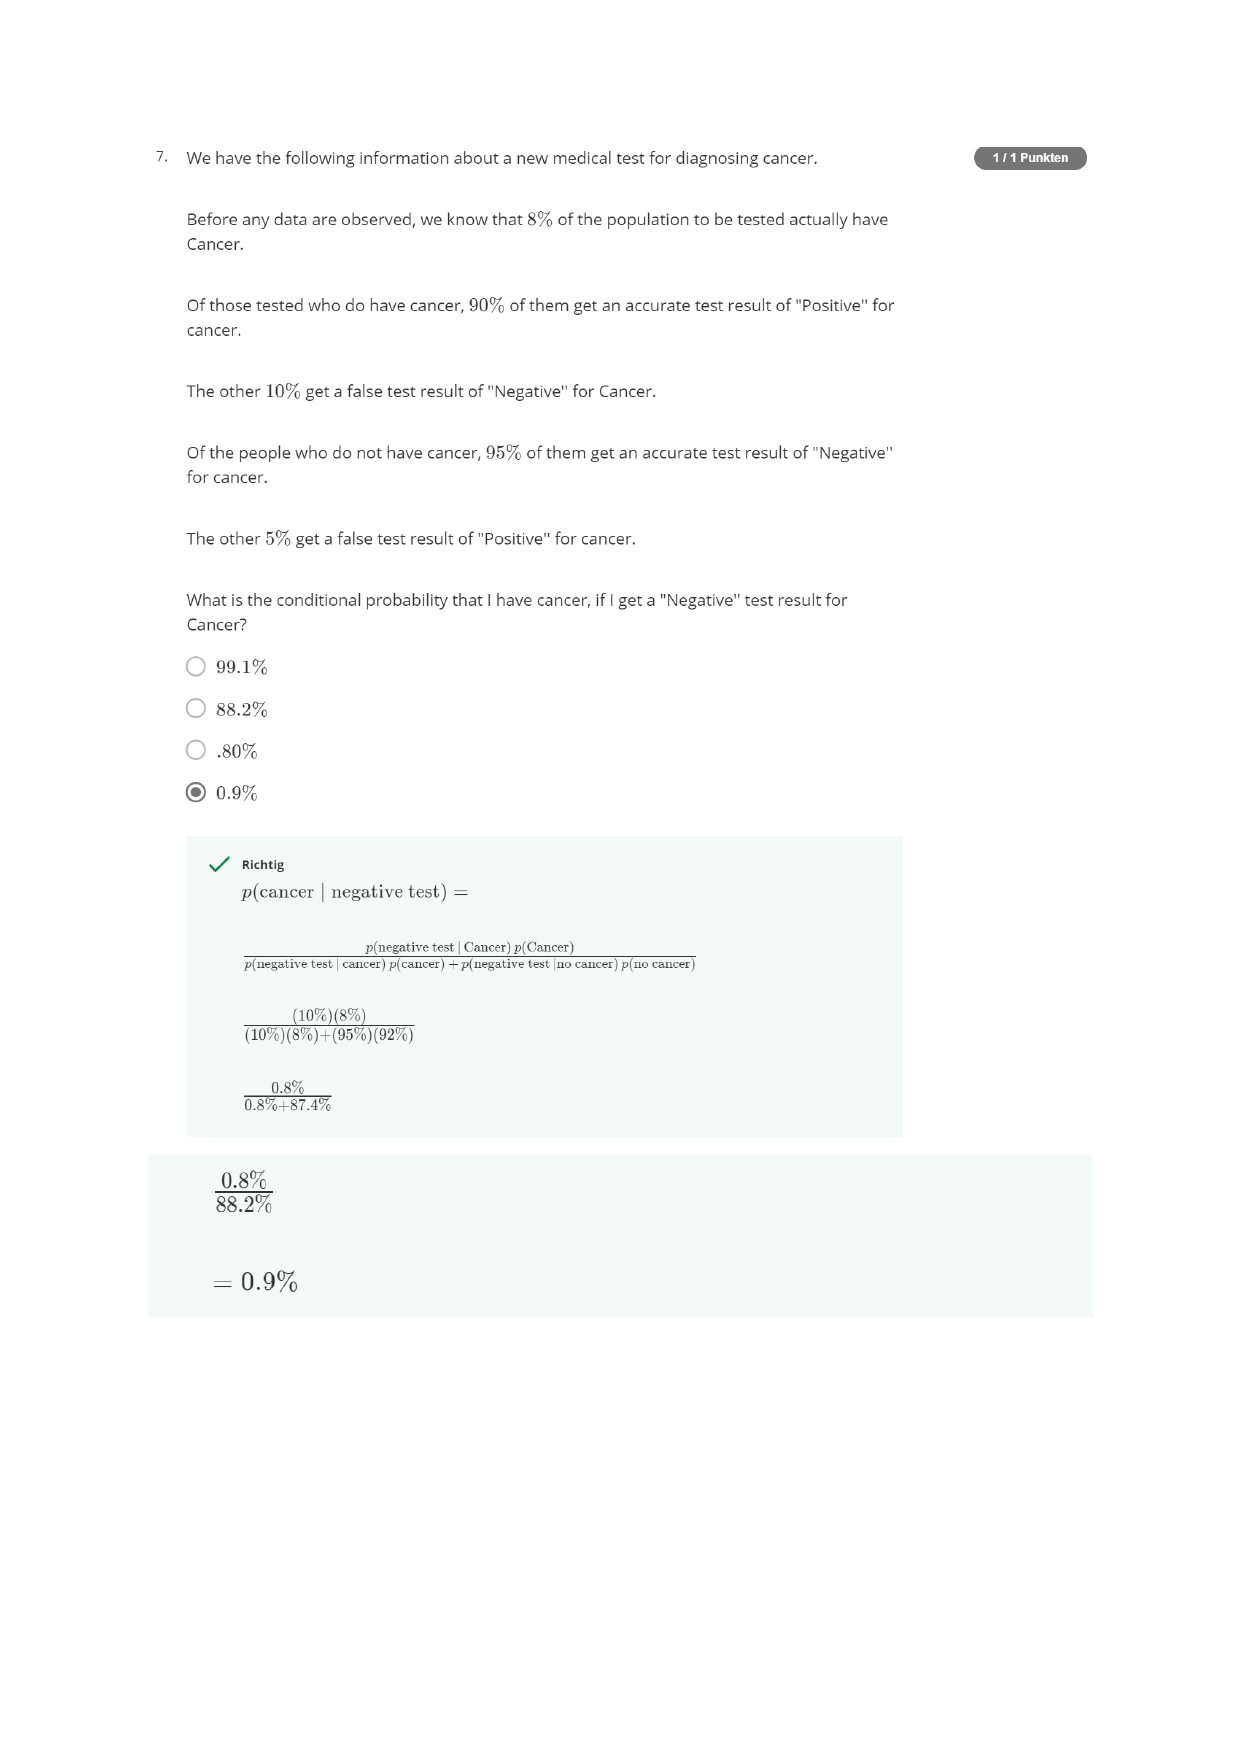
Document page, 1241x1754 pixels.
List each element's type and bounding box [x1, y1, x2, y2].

picture [147, 1155, 1093, 1322]
picture [147, 147, 1093, 1137]
